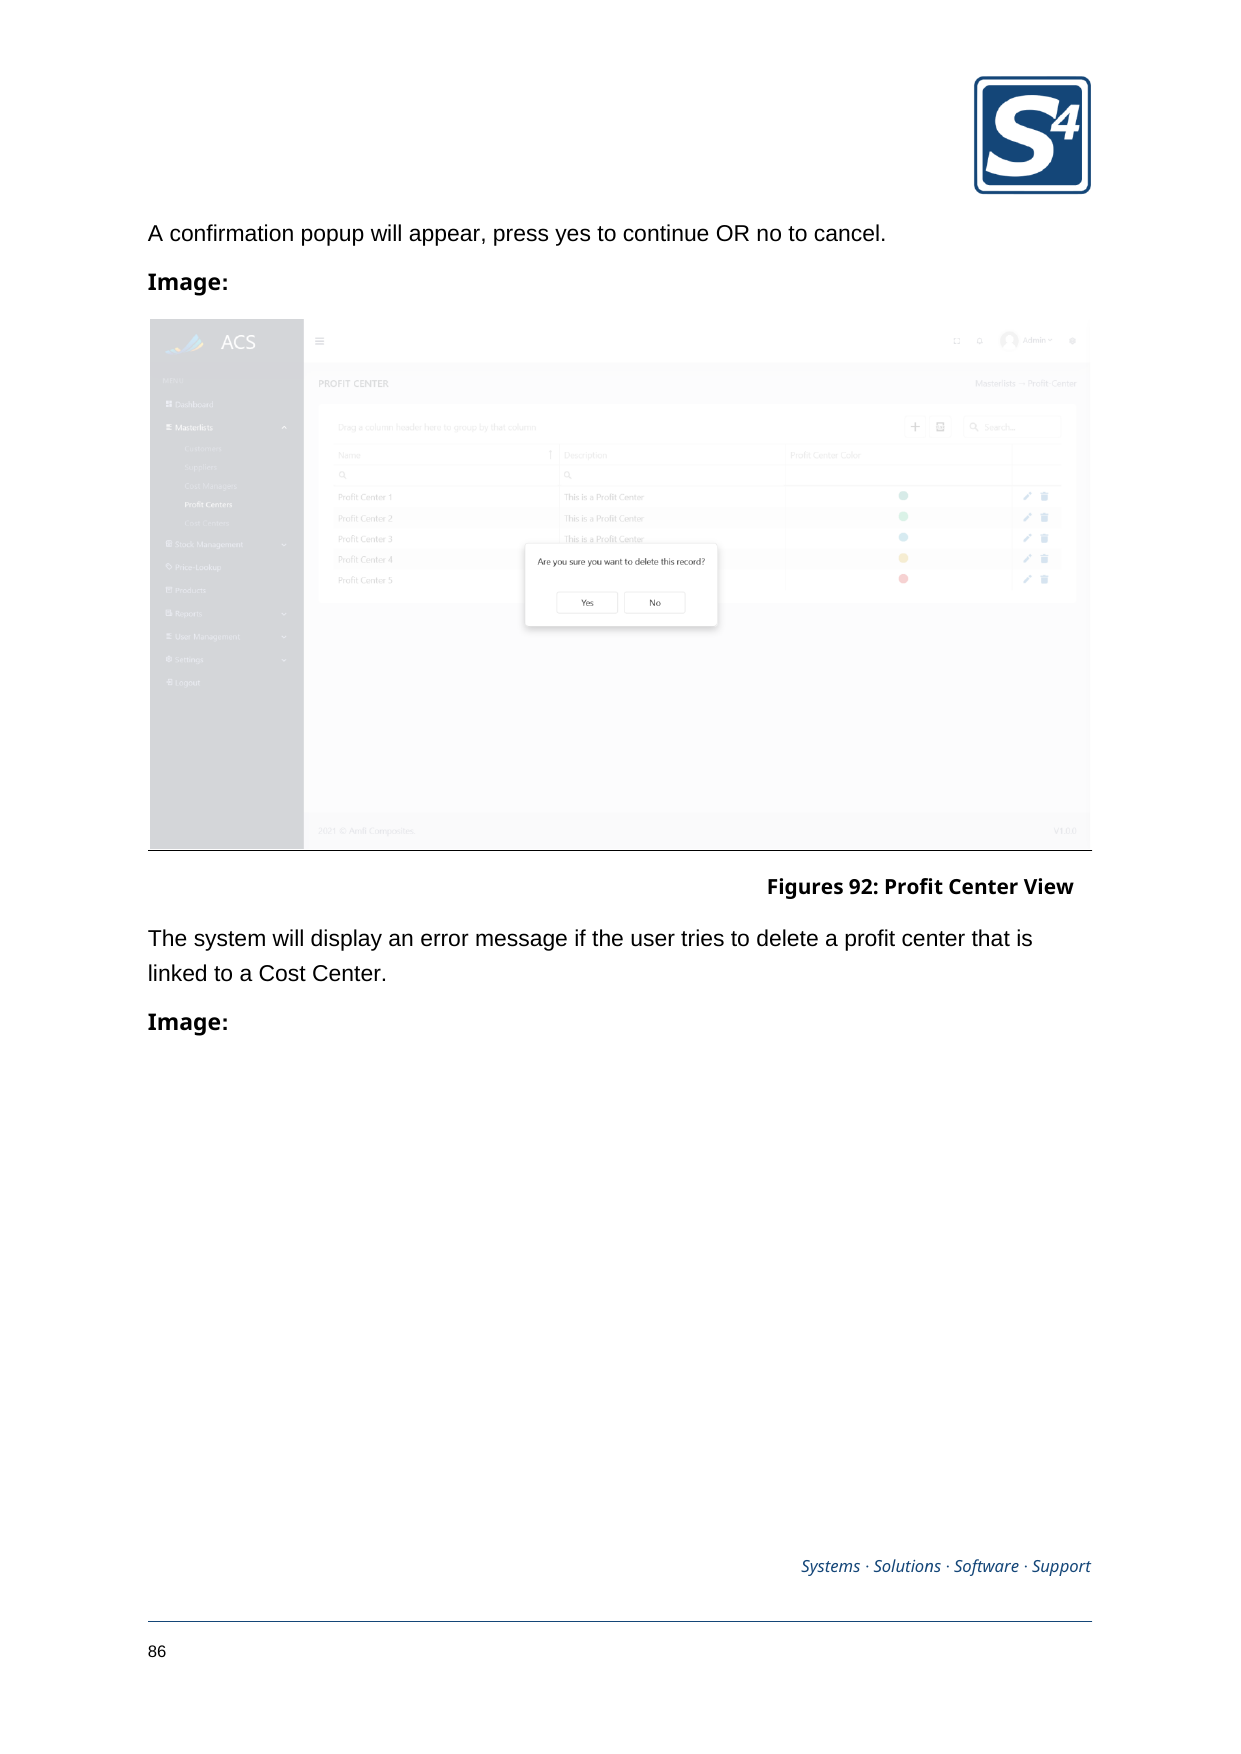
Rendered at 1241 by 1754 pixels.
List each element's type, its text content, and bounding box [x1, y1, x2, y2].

text Image: [148, 266, 1092, 298]
text The system will display an error message if the user tries to delete a profit center that is linked to a Cost Center. [148, 925, 1092, 986]
text Image: [148, 1006, 1092, 1037]
picture [150, 319, 1091, 849]
text A confirmation popup will appear, press yes to continue OR no to cancel. [148, 220, 1092, 246]
picture [972, 75, 1093, 196]
text Figures 92: Profit Center View [738, 872, 1092, 900]
